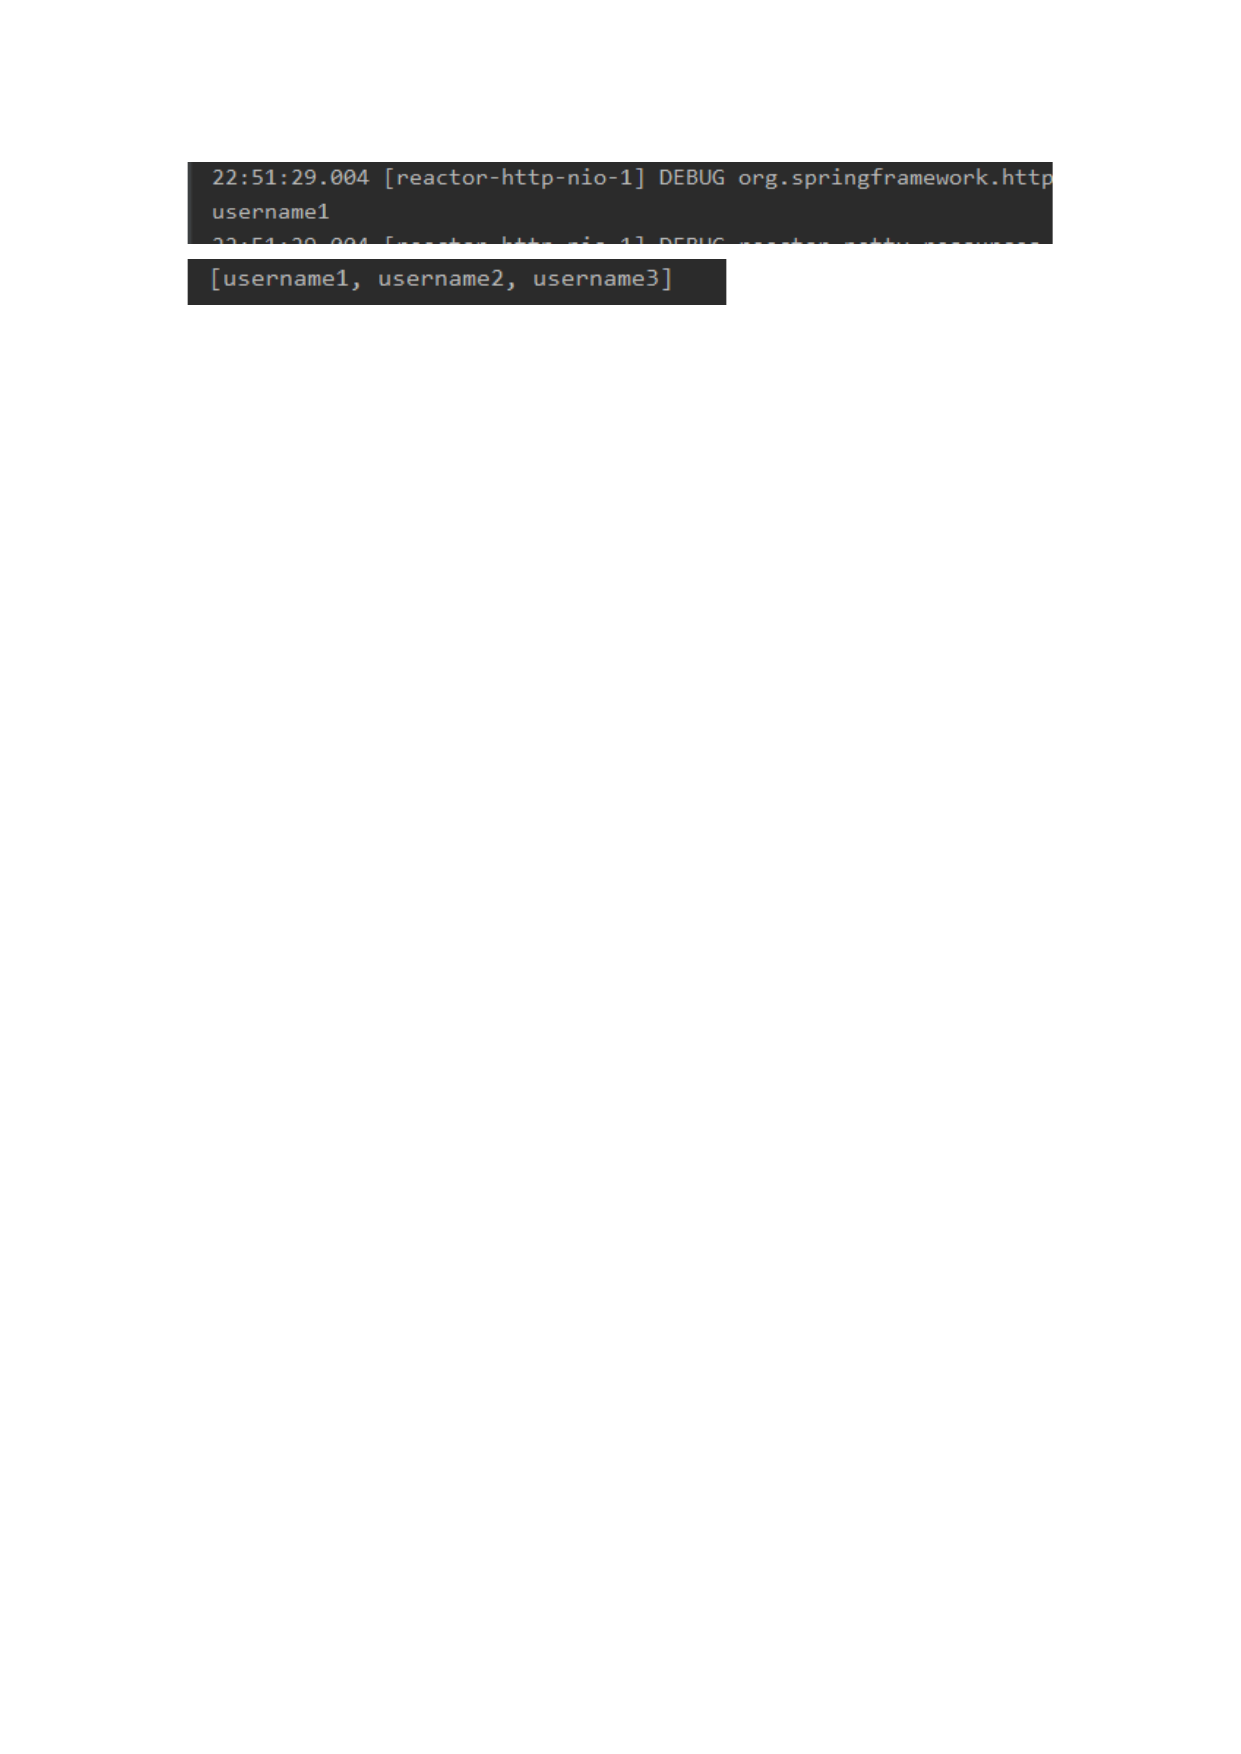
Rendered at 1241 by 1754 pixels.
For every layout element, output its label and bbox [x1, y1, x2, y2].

picture [187, 162, 1053, 244]
picture [187, 259, 727, 305]
